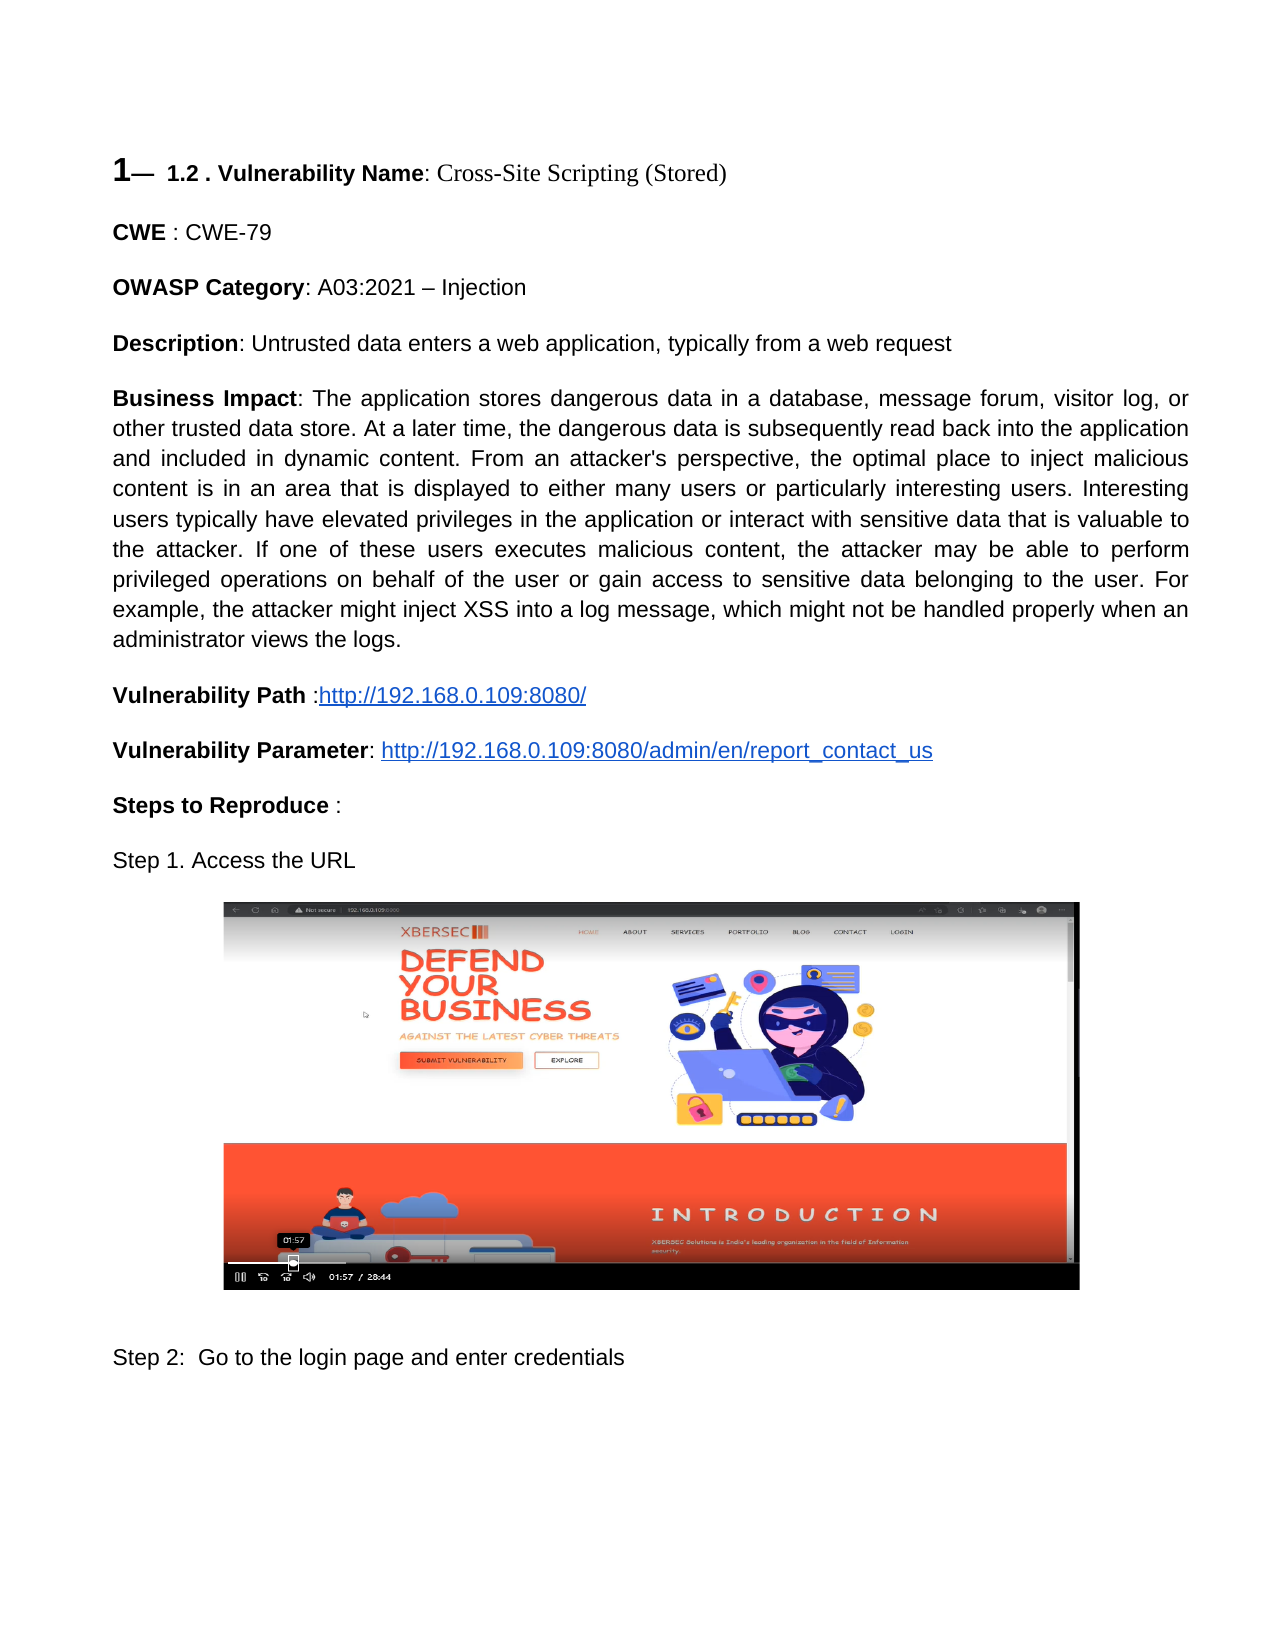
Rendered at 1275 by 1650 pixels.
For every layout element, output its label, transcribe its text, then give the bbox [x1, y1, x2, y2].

text Description: Untrusted data enters a web application, typically from a web request [112, 329, 1191, 356]
text OWASP Category: A03:2021 – Injection [112, 274, 1191, 301]
text Step 2: Go to the login page and enter credentials [112, 1344, 1191, 1370]
text CWE : CWE-79 [112, 219, 1191, 246]
text Vulnerability Parameter: http://192.168.0.109:8080/admin/en/report_contact_us [112, 737, 1191, 763]
text 1— 1.2 . Vulnerability Name: Cross-Site Scripting (Stored) [112, 150, 1191, 188]
text Business Impact: The application stores dangerous data in a database, message forum, visitor log, or other trusted data store. At a later time, the dangerous data is subsequently read back into the application and included in dynamic content. From an attacker's perspective, the optimal place to inject malicious content is in an area that is displayed to either many users or particularly interesting users. Interesting users typically have elevated privileges in the application or interact with sensitive data that is valuable to the attacker. If one of these users executes malicious content, the attacker may be able to perform privileged operations on behalf of the user or gain access to sensitive data belonging to the user. For example, the attacker might inject XSS into a log message, which might not be handled properly when an administrator views the logs. [112, 385, 1191, 653]
text Vulnerability Path :http://192.168.0.109:8080/ [112, 682, 1191, 708]
picture [223, 902, 1080, 1290]
text Steps to Reproduce : [112, 792, 1191, 818]
text Step 1. Access the URL [112, 847, 1191, 874]
